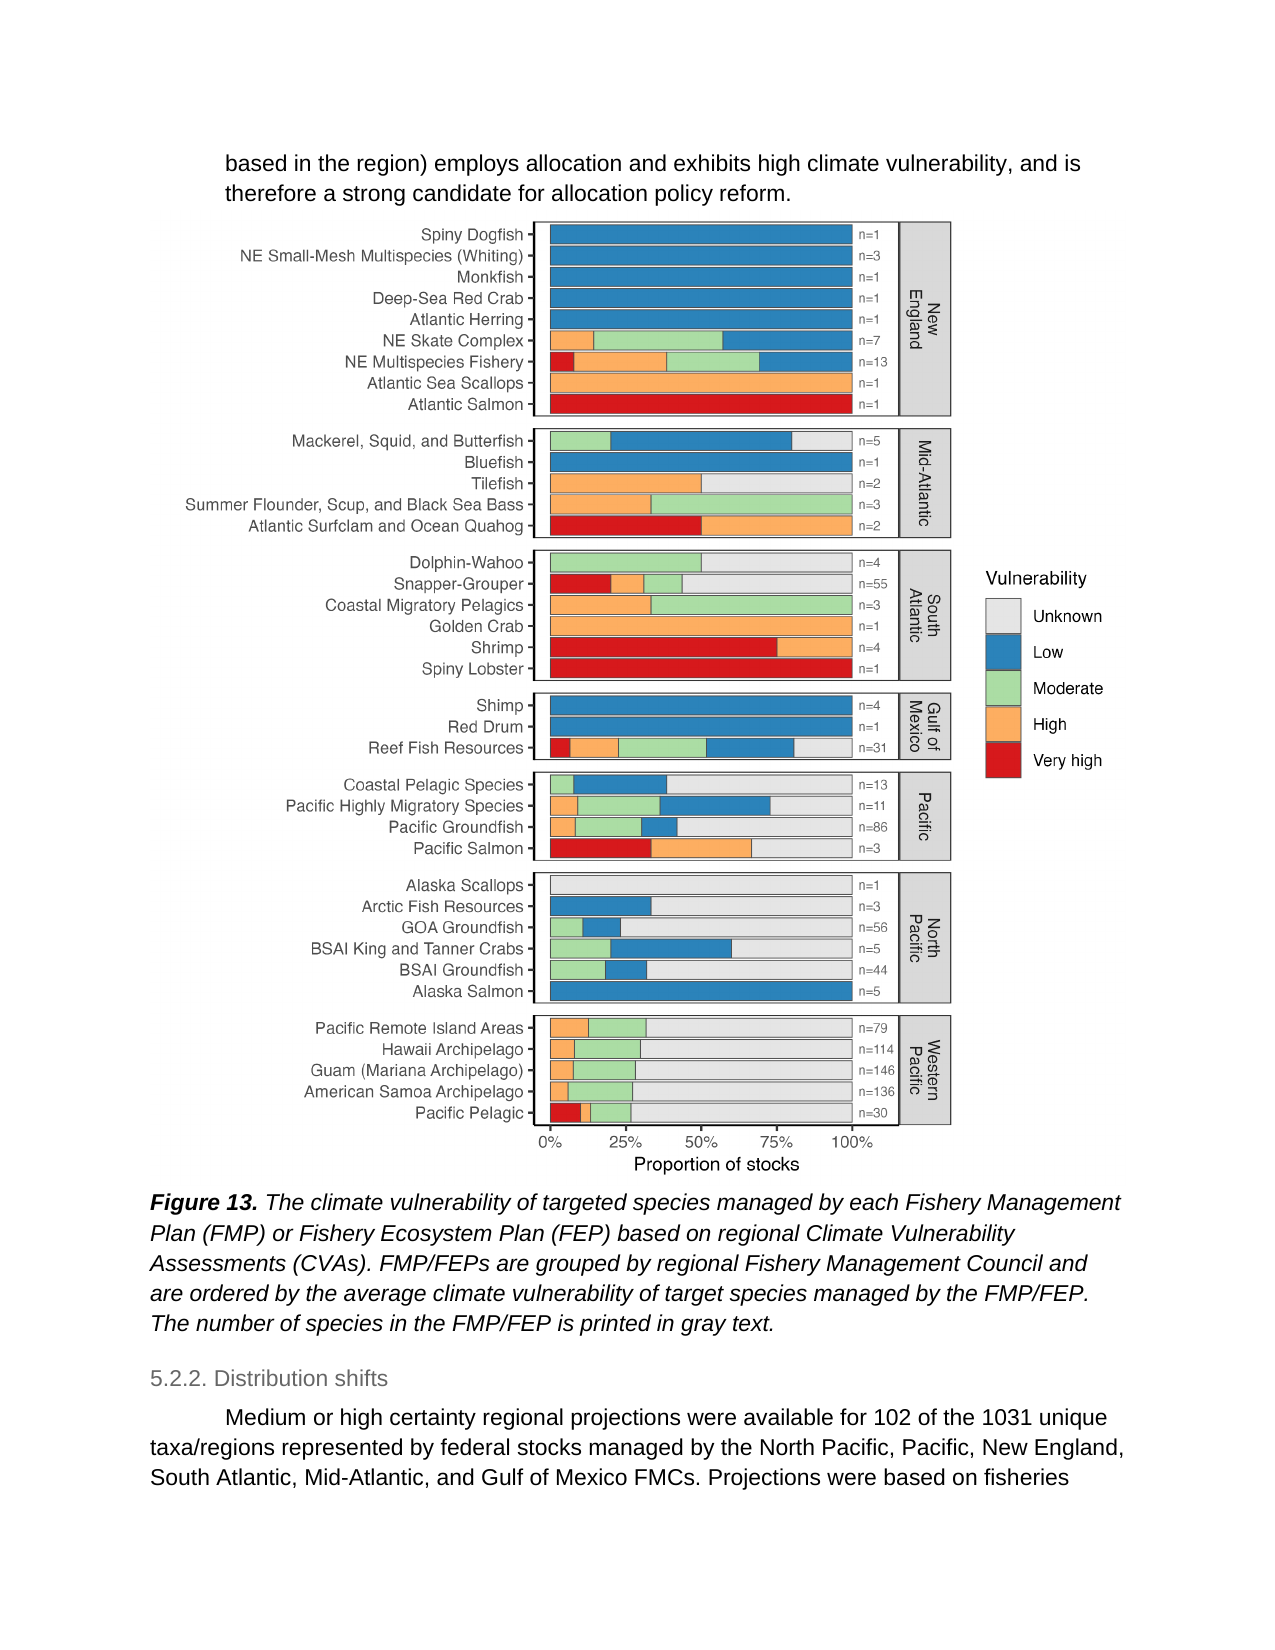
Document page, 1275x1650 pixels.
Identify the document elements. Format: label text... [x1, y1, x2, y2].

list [187, 150, 1125, 207]
picture [150, 210, 1125, 1186]
subtitle 5.2.2. Distribution shifts [150, 1365, 1125, 1392]
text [150, 1404, 1125, 1491]
text Figure 13. The climate vulnerability of targeted species managed by each Fishery Management Plan (FMP) or Fishery Ecosystem Plan (FEP) based on regional Climate Vulnerability Assessments (CVAs). FMP/FEPs are grouped by regional Fishery Management Council and are ordered by the average climate vulnerability of target species managed by the FMP/FEP. The number of species in the FMP/FEP is printed in gray text. [150, 1189, 1125, 1336]
